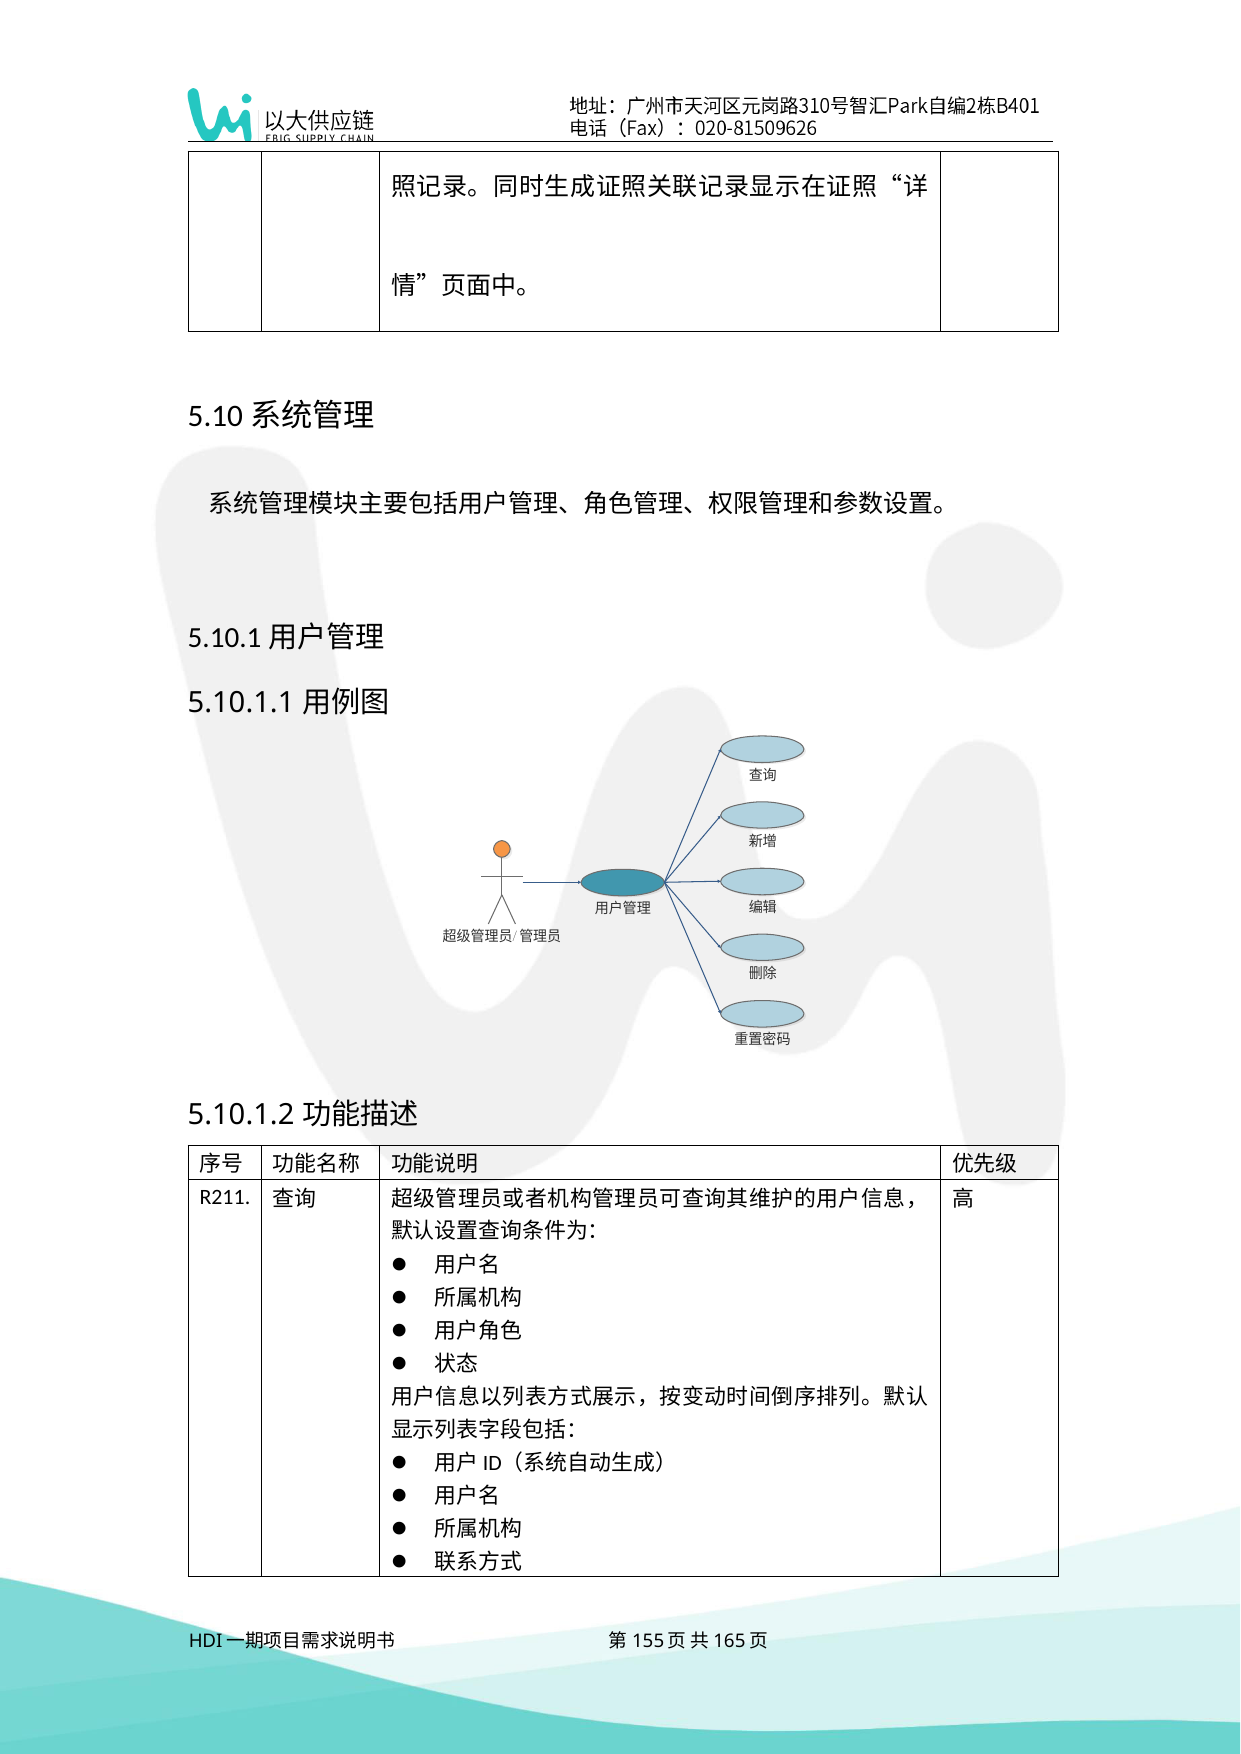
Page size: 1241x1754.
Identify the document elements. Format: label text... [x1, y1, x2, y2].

text 用户管理 [187, 601, 1053, 667]
text 系统管理 [187, 380, 1053, 446]
table_header 功能名称 [262, 1146, 379, 1179]
text 用例图 [187, 667, 1053, 733]
table_cell 换证 [262, 152, 379, 331]
table_cell 高 [941, 152, 1058, 331]
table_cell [380, 1180, 940, 1576]
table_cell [380, 152, 940, 331]
table_header 序号 [189, 1146, 261, 1179]
table_cell 高 [941, 1180, 1058, 1576]
table_header 功能说明 [380, 1146, 940, 1179]
text 系统管理模块主要包括用户管理、角色管理、权限管理和参数设置。 [187, 469, 1053, 535]
picture [0, 0, 1241, 1754]
table_cell 查询 [262, 1180, 379, 1576]
text 功能描述 [187, 1079, 1053, 1145]
table_header 优先级 [941, 1146, 1058, 1179]
table_cell [189, 1180, 261, 1576]
table_cell [189, 152, 261, 331]
